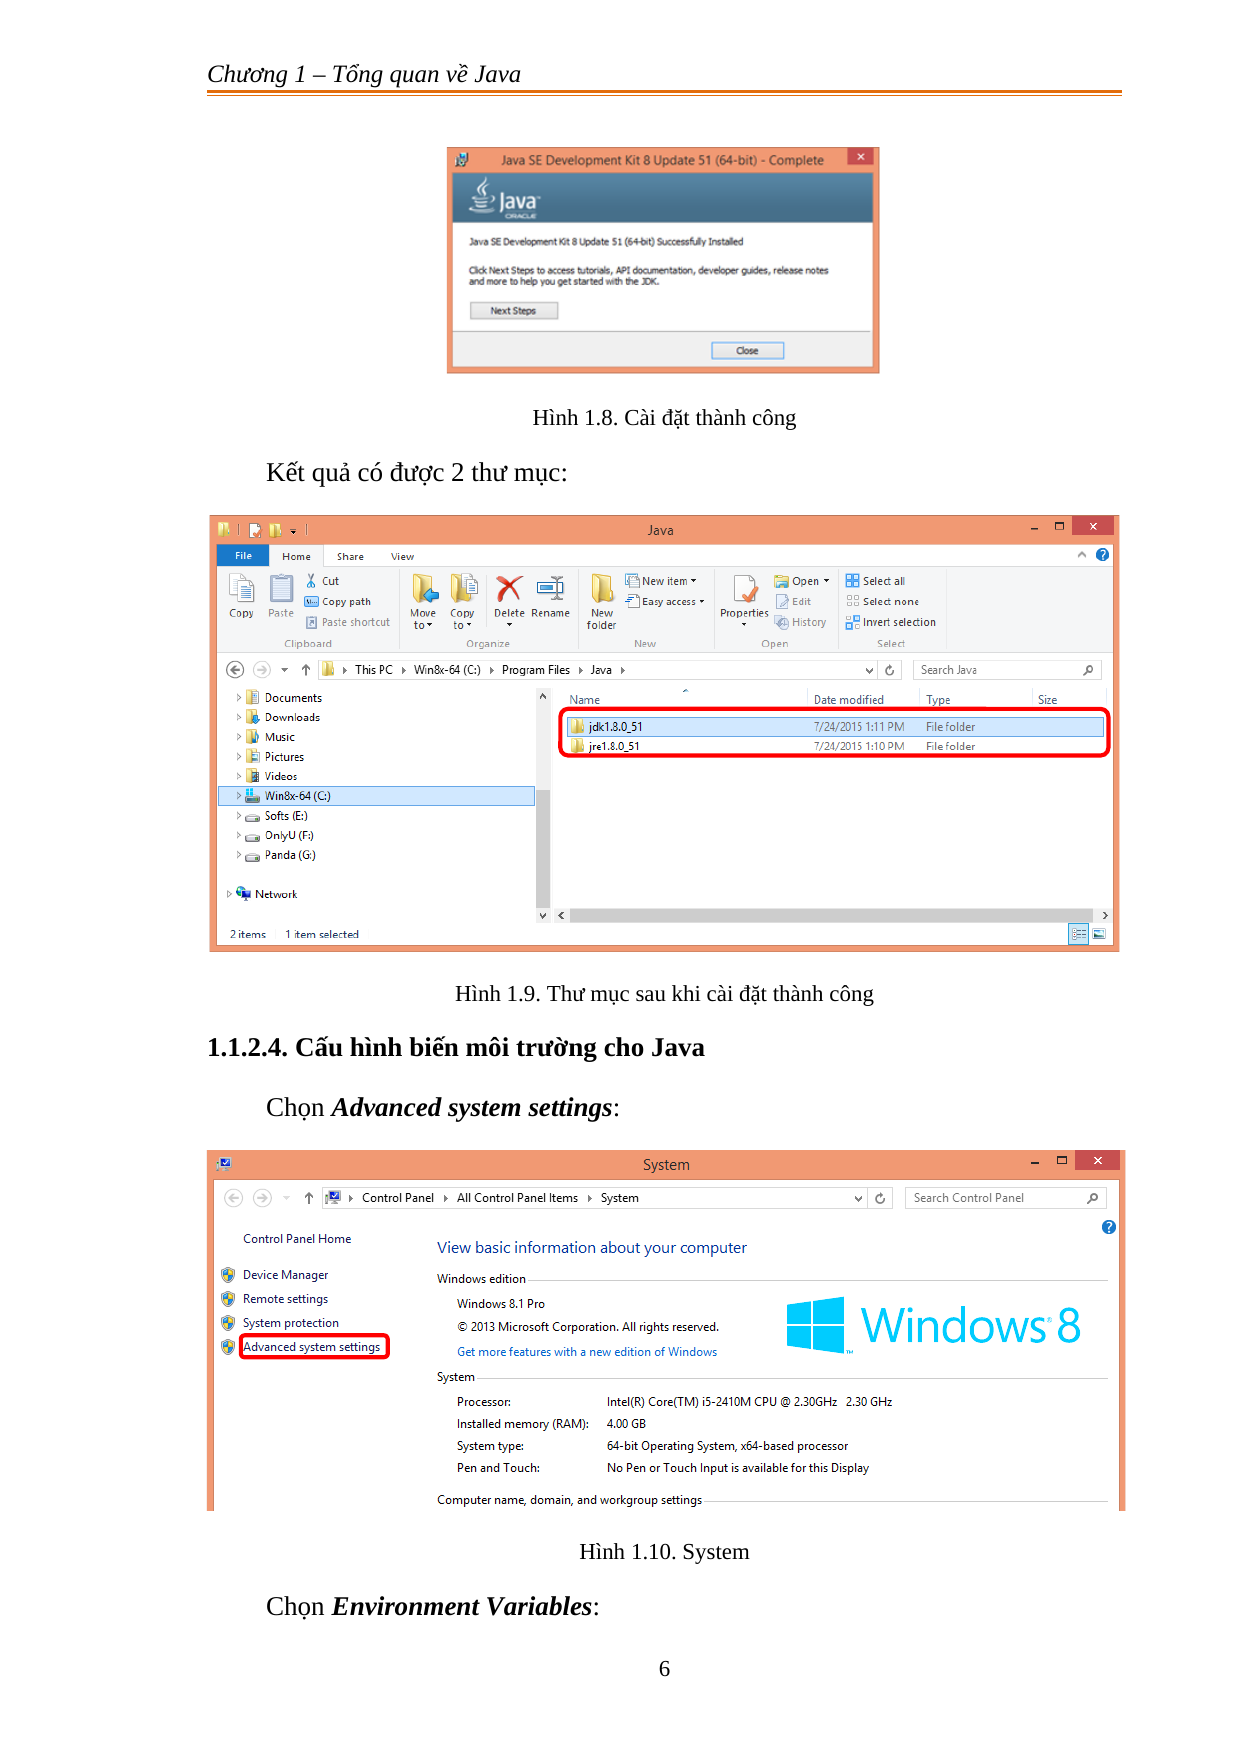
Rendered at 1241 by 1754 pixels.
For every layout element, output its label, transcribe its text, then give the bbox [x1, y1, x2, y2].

text Chọn Environment Variables: [207, 1590, 1122, 1621]
subtitle Cấu hình biến môi trường cho Java [207, 1032, 1122, 1063]
text Hình 1.9. Thư mục sau khi cài đặt thành công [207, 979, 1122, 1006]
text Chọn Advanced system settings: [207, 1091, 1122, 1122]
picture [209, 515, 1120, 952]
picture [206, 1150, 1126, 1511]
text Hình 1.8. Cài đặt thành công [207, 404, 1122, 431]
text Kết quả có được 2 thư mục: [207, 456, 1122, 487]
text Hình 1.10. System [207, 1538, 1122, 1565]
picture [446, 147, 883, 377]
